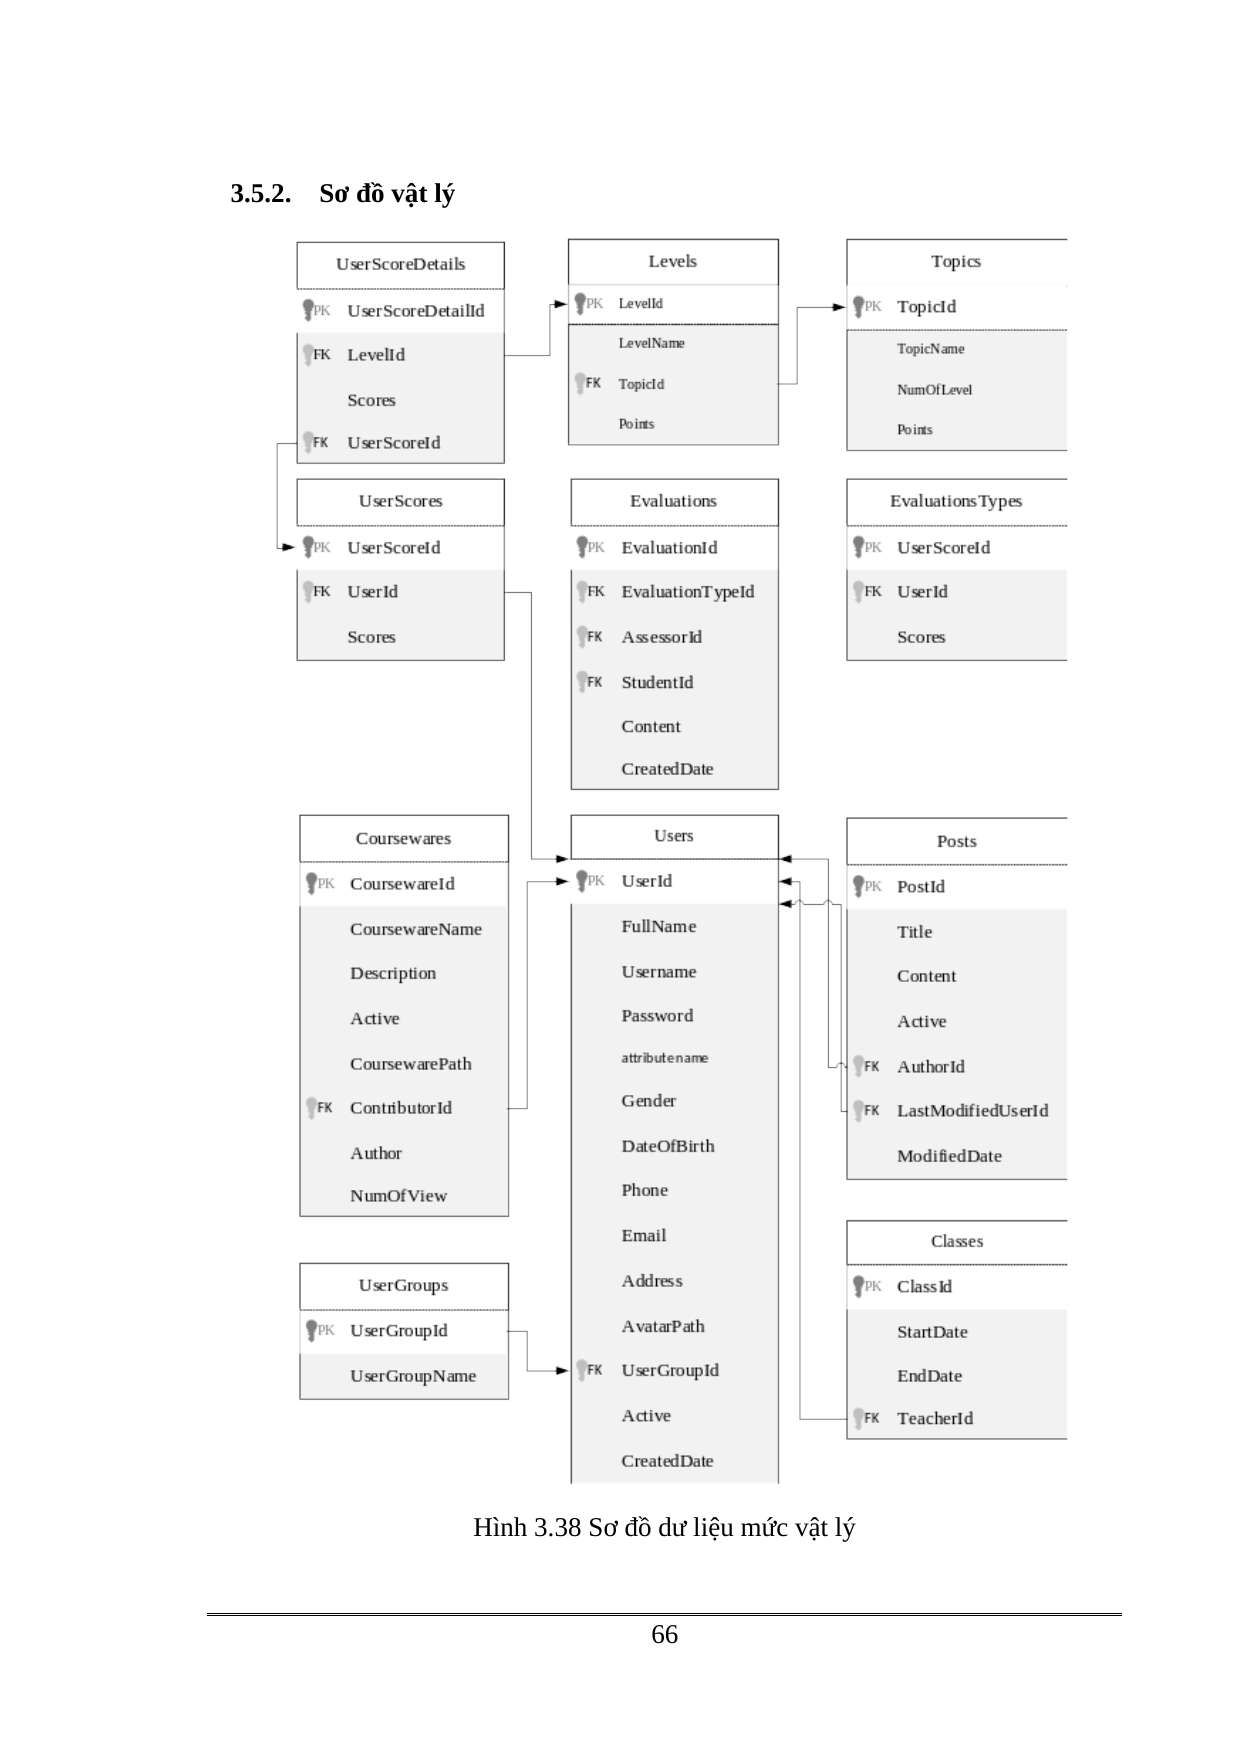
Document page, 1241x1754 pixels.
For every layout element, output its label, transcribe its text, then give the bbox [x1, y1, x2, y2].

subtitle Sơ đồ vật lý [230, 177, 1122, 208]
